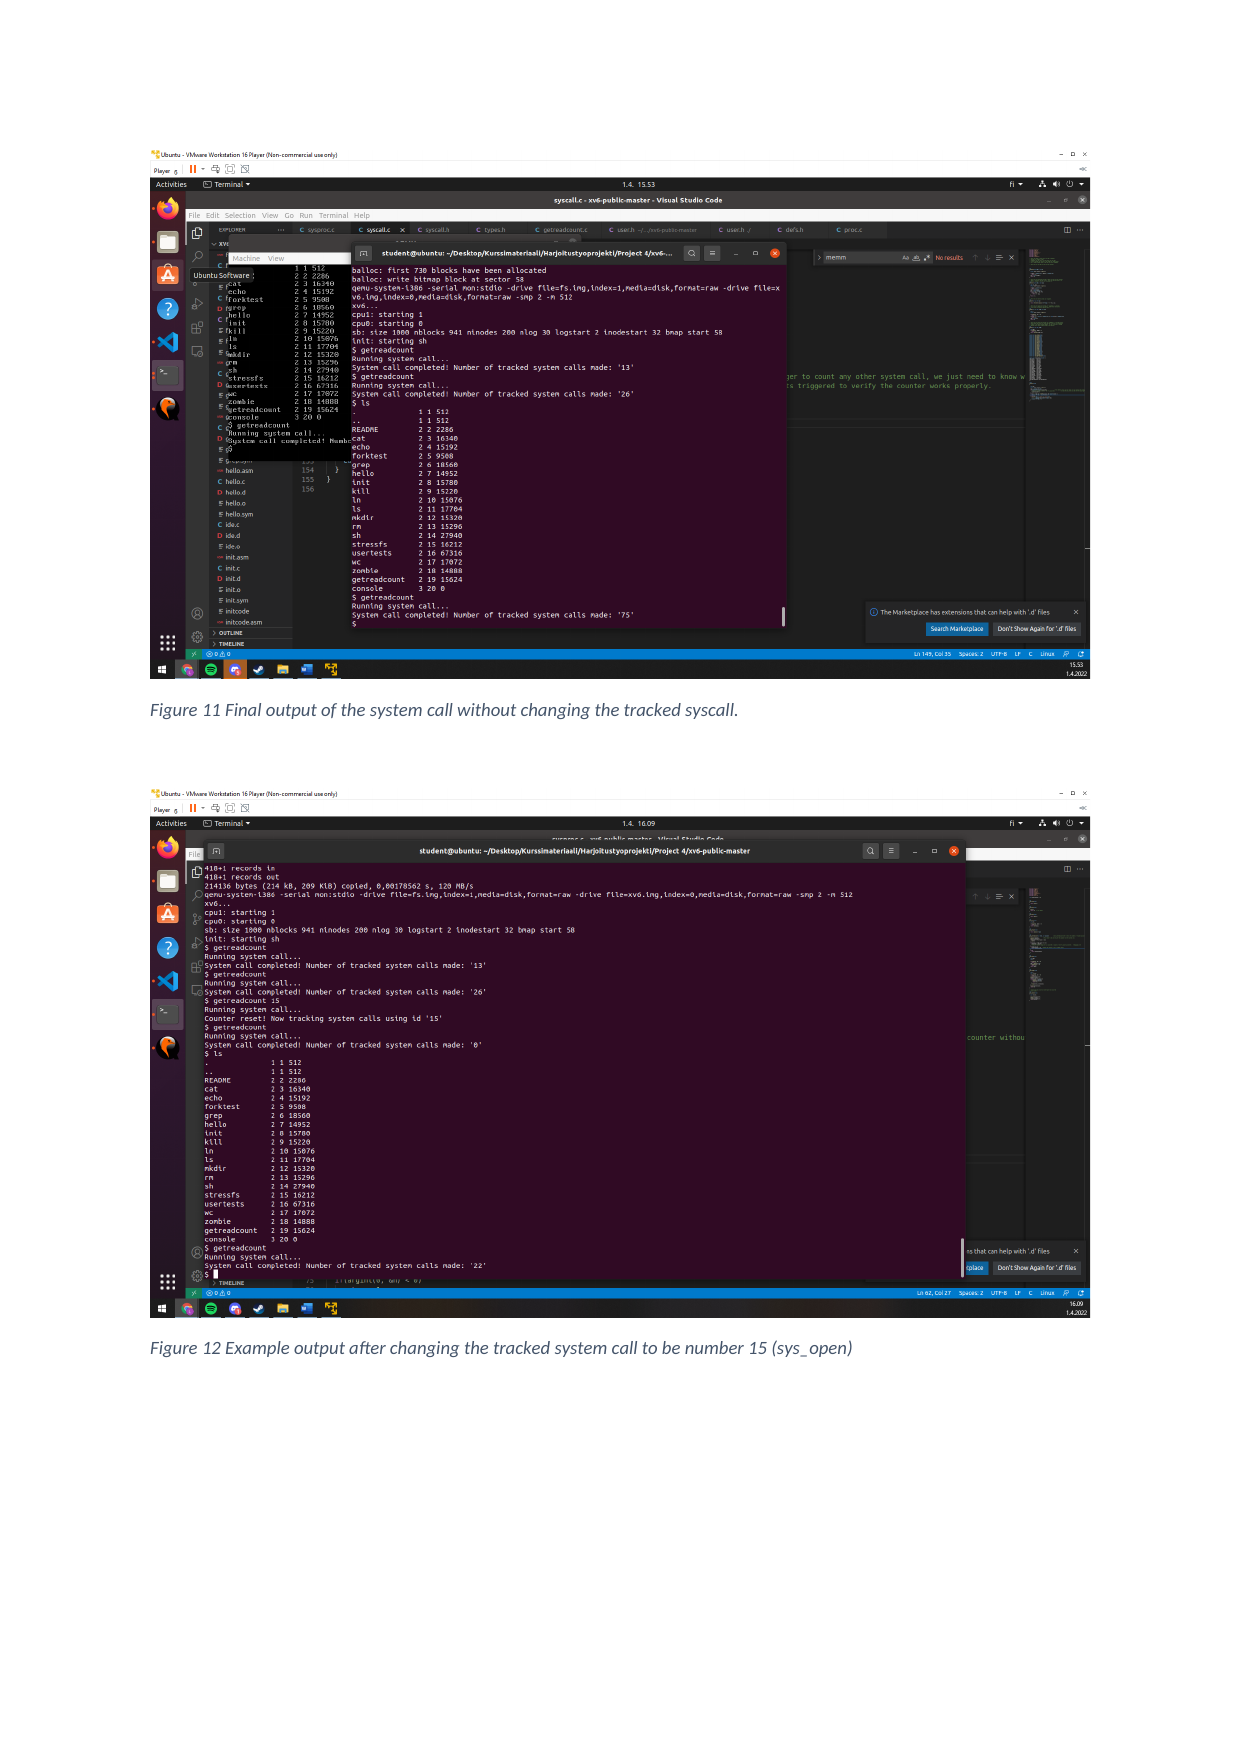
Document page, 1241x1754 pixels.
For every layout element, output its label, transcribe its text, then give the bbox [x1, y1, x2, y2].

picture [150, 150, 1091, 679]
picture [150, 788, 1091, 1318]
text Figure 11 Final output of the system call without changing the tracked syscall. [150, 698, 1090, 721]
